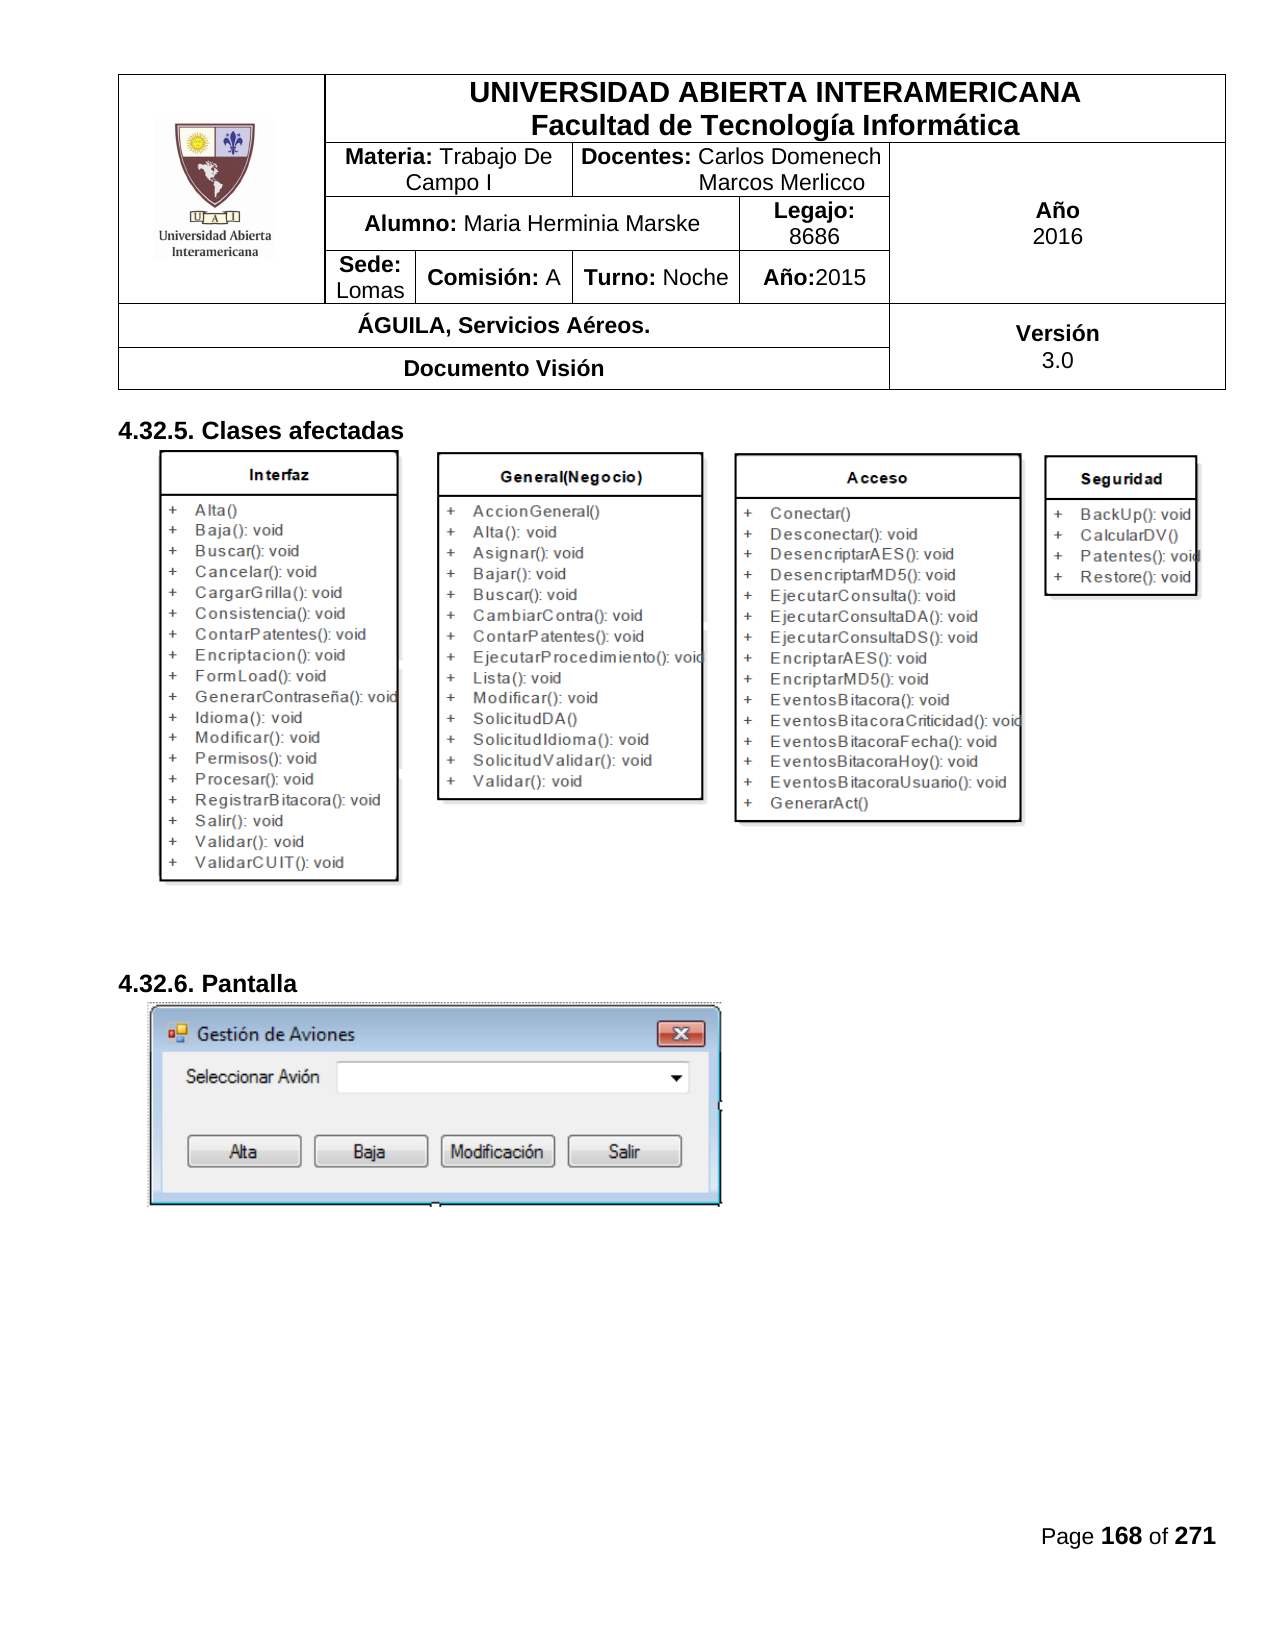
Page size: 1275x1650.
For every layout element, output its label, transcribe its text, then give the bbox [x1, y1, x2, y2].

picture [147, 449, 1215, 894]
picture [154, 119, 275, 259]
subtitle 4.32.6. Pantalla [118, 969, 1216, 998]
subtitle 4.32.5. Clases afectadas [118, 416, 1216, 445]
picture [147, 1002, 723, 1207]
